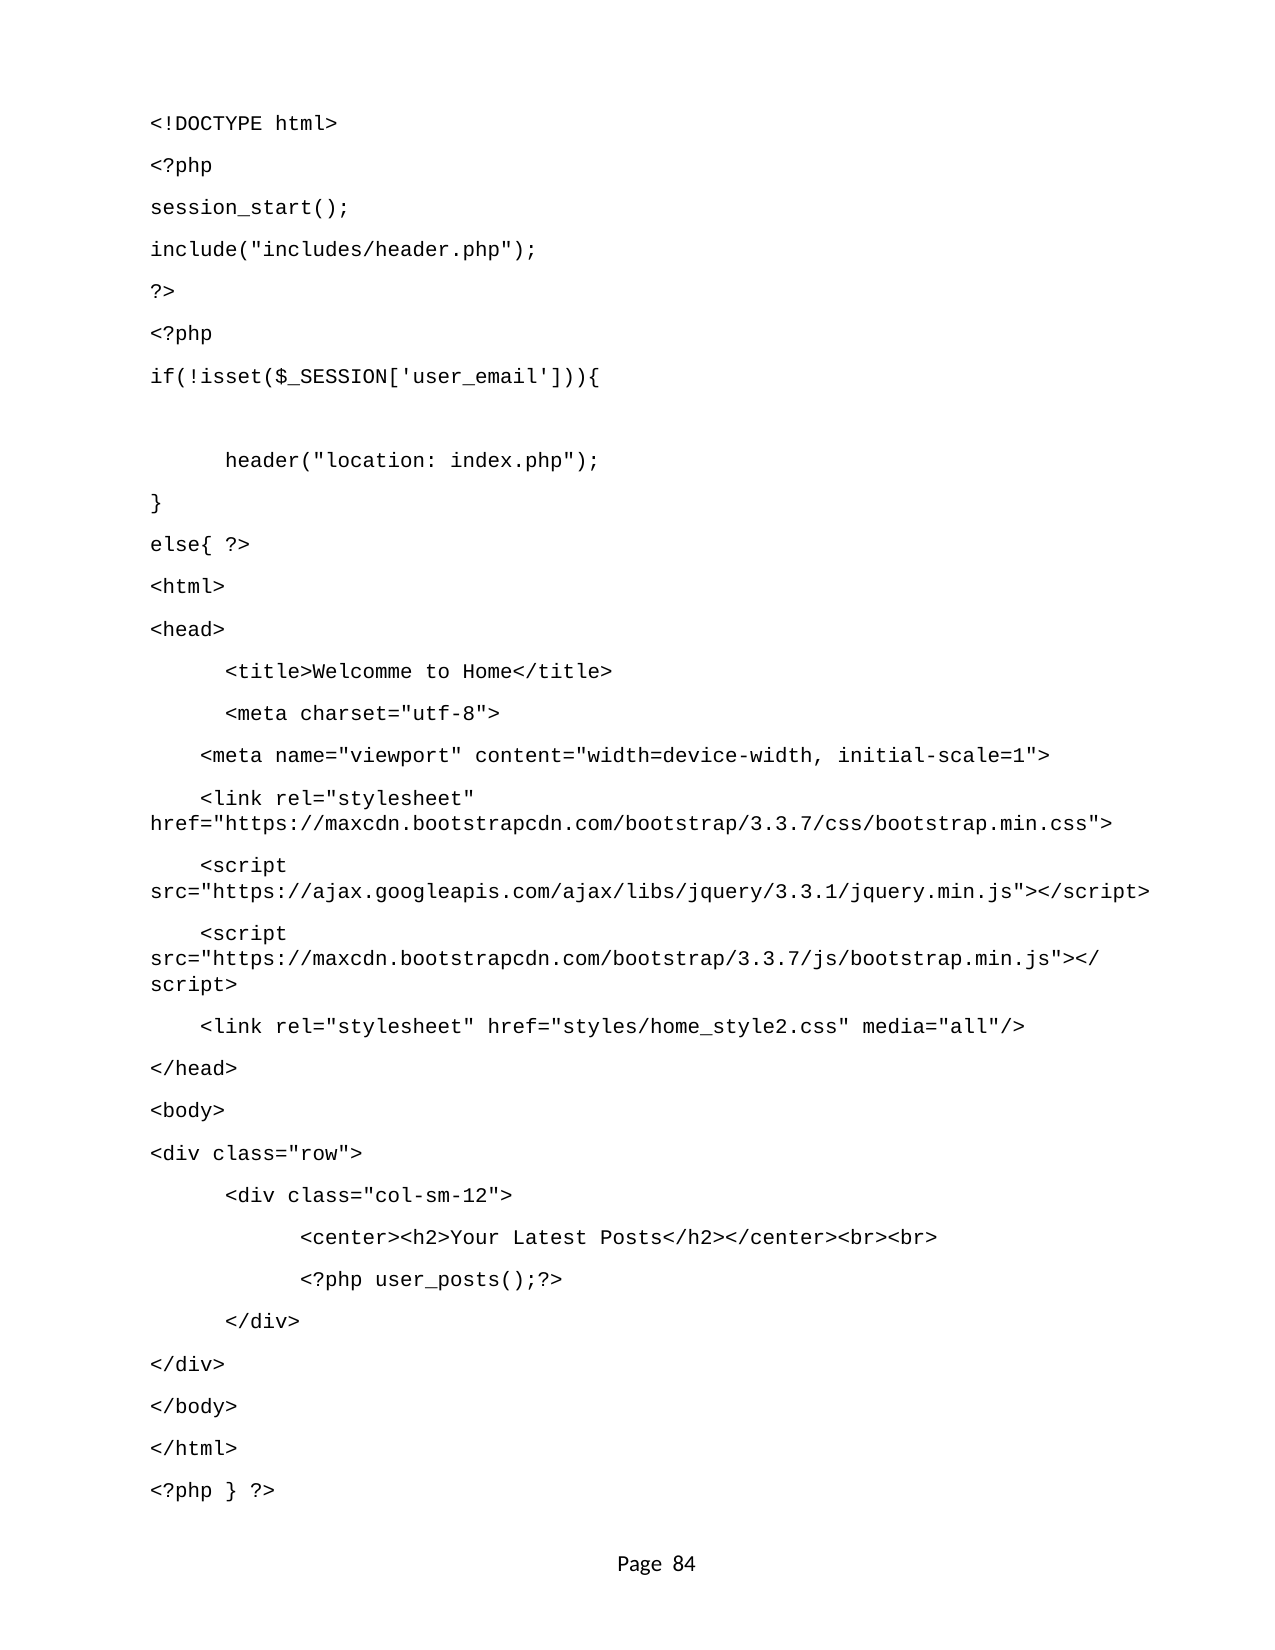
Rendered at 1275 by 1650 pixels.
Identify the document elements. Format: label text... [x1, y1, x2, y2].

text </div> [150, 1354, 1162, 1377]
text <html> [150, 577, 1162, 600]
text <script src="https://maxcdn.bootstrapcdn.com/bootstrap/3.3.7/js/bootstrap.min.js"></script> [150, 923, 1162, 998]
text </div> [150, 1311, 1162, 1335]
text if(!isset($_SESSION['user_email'])){ [150, 366, 1162, 389]
text </body> [150, 1396, 1162, 1419]
text </head> [150, 1058, 1162, 1082]
text <!DOCTYPE html> [150, 112, 1162, 136]
text else{ ?> [150, 534, 1162, 558]
text <div class="col-sm-12"> [150, 1185, 1162, 1208]
text session_start(); [150, 197, 1162, 221]
text <link rel="stylesheet" href="https://maxcdn.bootstrapcdn.com/bootstrap/3.3.7/css/bootstrap.min.css"> [150, 787, 1162, 837]
text header("location: index.php"); [150, 450, 1162, 474]
text ?> [150, 281, 1162, 305]
text </html> [150, 1438, 1162, 1462]
text <center><h2>Your Latest Posts</h2></center><br><br> [150, 1227, 1162, 1251]
text <meta name="viewport" content="width=device-width, initial-scale=1"> [150, 745, 1162, 769]
text <meta charset="utf-8"> [150, 703, 1162, 727]
text <body> [150, 1101, 1162, 1124]
text <?php [150, 323, 1162, 347]
text <title>Welcomme to Home</title> [150, 661, 1162, 684]
text <?php } ?> [150, 1480, 1162, 1504]
text <?php user_posts();?> [150, 1269, 1162, 1293]
text <?php [150, 155, 1162, 178]
text <div class="row"> [150, 1143, 1162, 1166]
text <head> [150, 619, 1162, 642]
text } [150, 492, 1162, 516]
text <script src="https://ajax.googleapis.com/ajax/libs/jquery/3.3.1/jquery.min.js"></script> [150, 855, 1162, 904]
text <link rel="stylesheet" href="styles/home_style2.css" media="all"/> [150, 1016, 1162, 1040]
text include("includes/header.php"); [150, 239, 1162, 263]
